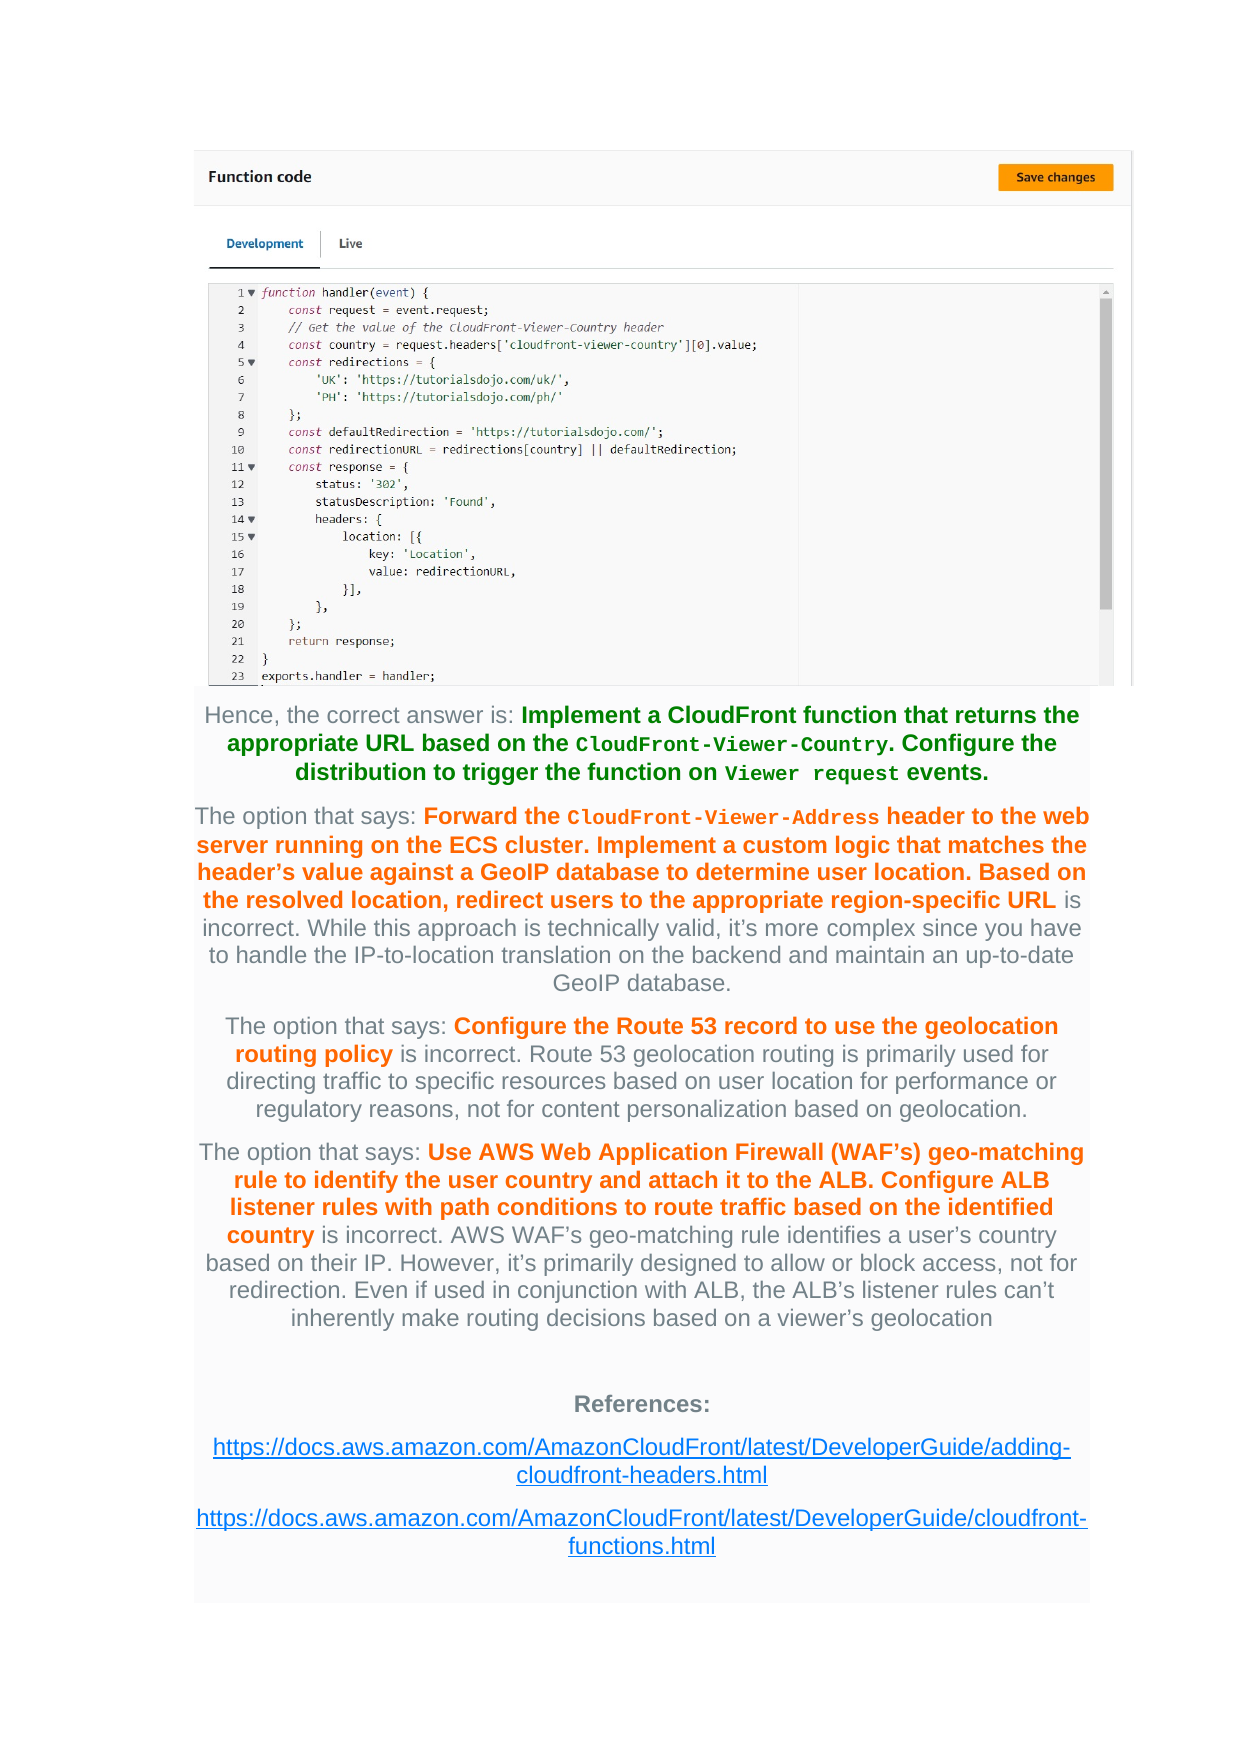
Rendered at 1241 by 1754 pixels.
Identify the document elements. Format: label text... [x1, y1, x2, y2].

text The option that says: Forward the CloudFront-Viewer-Address header to the web server running on the ECS cluster. Implement a custom logic that matches the header’s value against a GeoIP database to determine user location. Based on the resolved location, redirect users to the appropriate region-specific URL is incorrect. While this approach is technically valid, it’s more complex since you have to handle the IP-to-location translation on the backend and maintain an up-to-date GeoIP database. [194, 802, 1090, 996]
text https://docs.aws.amazon.com/AmazonCloudFront/latest/DeveloperGuide/cloudfront-functions.html [194, 1504, 1090, 1559]
picture [193, 150, 1134, 686]
text References: [194, 1390, 1090, 1418]
text The option that says: Use AWS Web Application Firewall (WAF’s) geo-matching rule to identify the user country and attach it to the ALB. Configure ALB listener rules with path conditions to route traffic based on the identified country is incorrect. AWS WAF’s geo-matching rule identifies a user’s country based on their IP. However, it’s primarily designed to allow or block access, not for redirection. Even if used in conjunction with ALB, the ALB’s listener rules can’t inherently make routing decisions based on a viewer’s geolocation [194, 1138, 1090, 1331]
text https://docs.aws.amazon.com/AmazonCloudFront/latest/DeveloperGuide/adding-cloudfront-headers.html [194, 1433, 1090, 1488]
text Hence, the correct answer is: Implement a CloudFront function that returns the appropriate URL based on the CloudFront-Viewer-Country. Configure the distribution to trigger the function on Viewer request events. [194, 701, 1090, 786]
text The option that says: Configure the Route 53 record to use the geolocation routing policy is incorrect. Route 53 geolocation routing is primarily used for directing traffic to specific resources based on user location for performance or regulatory reasons, not for content personalization based on geolocation. [194, 1012, 1090, 1122]
